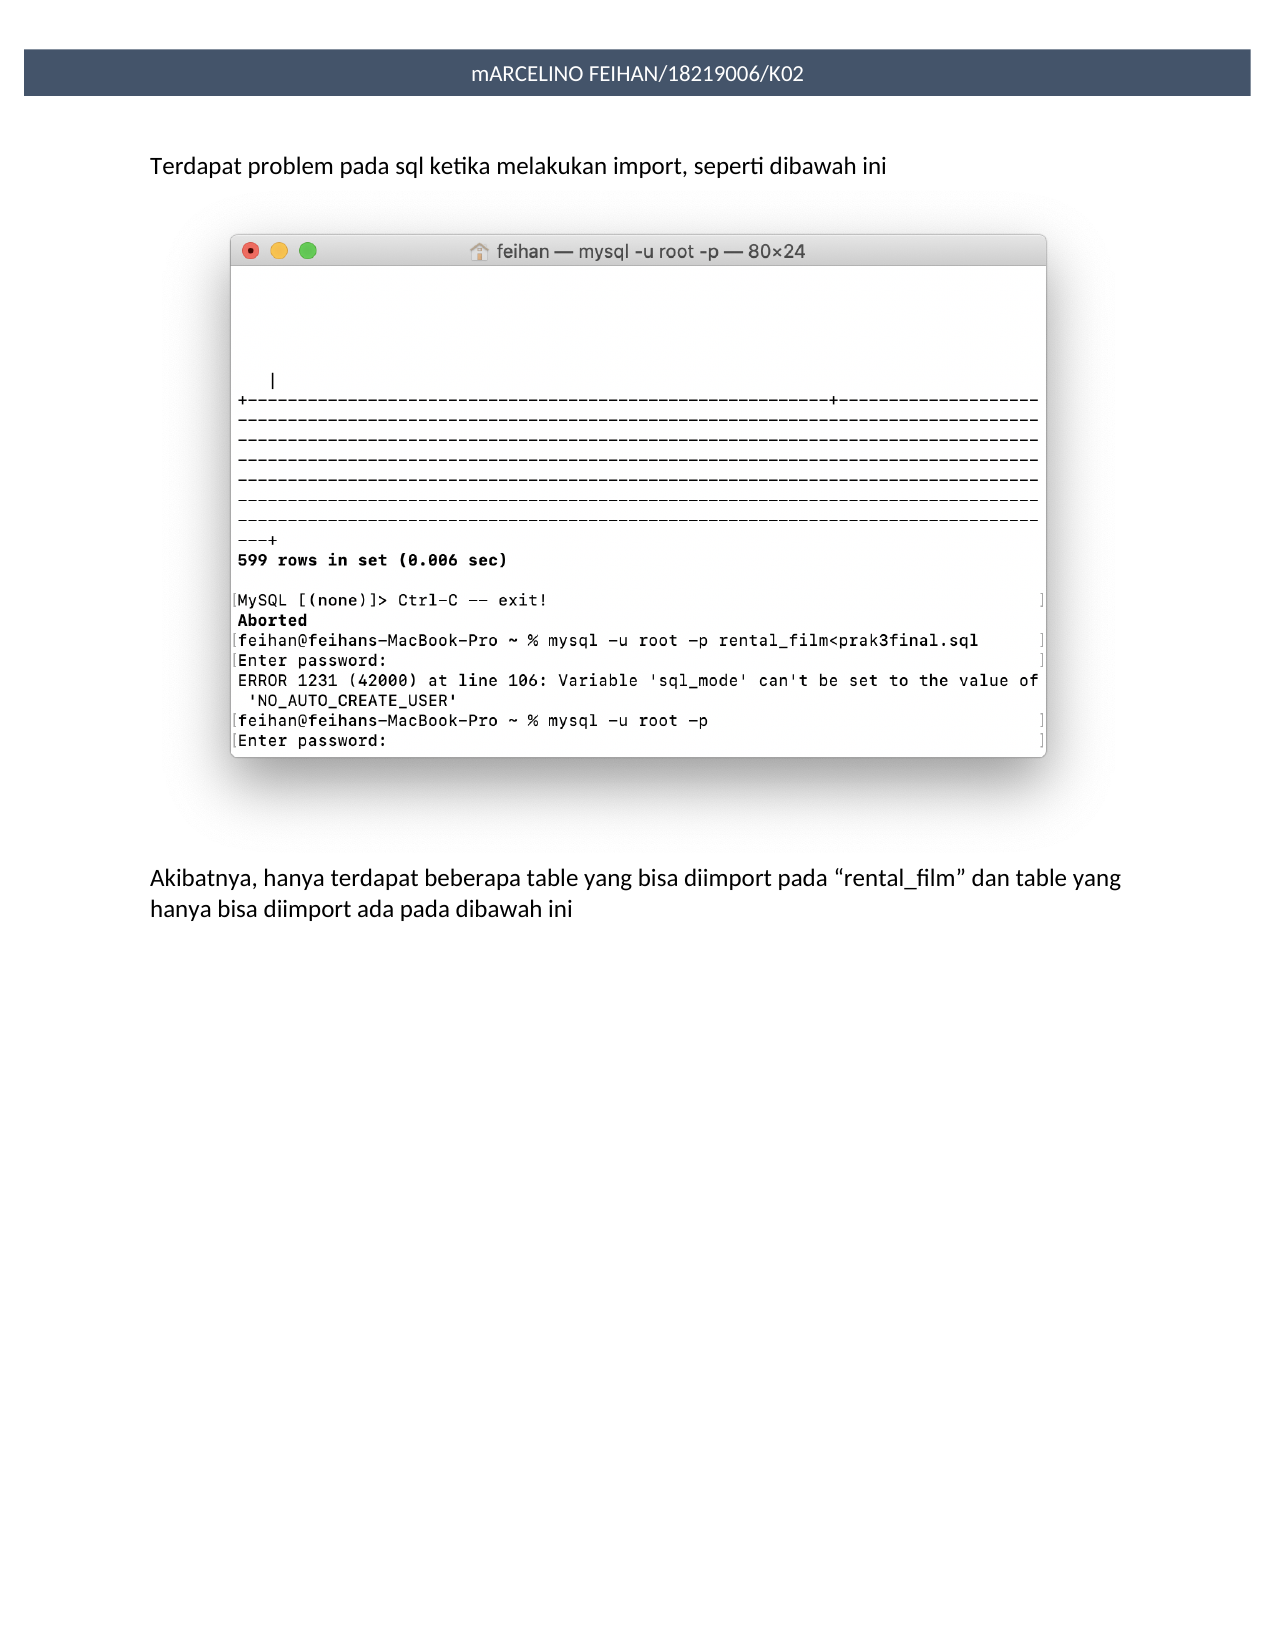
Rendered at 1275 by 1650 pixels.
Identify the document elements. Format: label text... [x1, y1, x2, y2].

text Terdapat problem pada sql ketika melakukan import, seperti dibawah ini [150, 150, 1125, 180]
picture [150, 180, 1125, 863]
text Akibatnya, hanya terdapat beberapa table yang bisa diimport pada “rental_film” dan table yang hanya bisa diimport ada pada dibawah ini [150, 863, 1125, 923]
